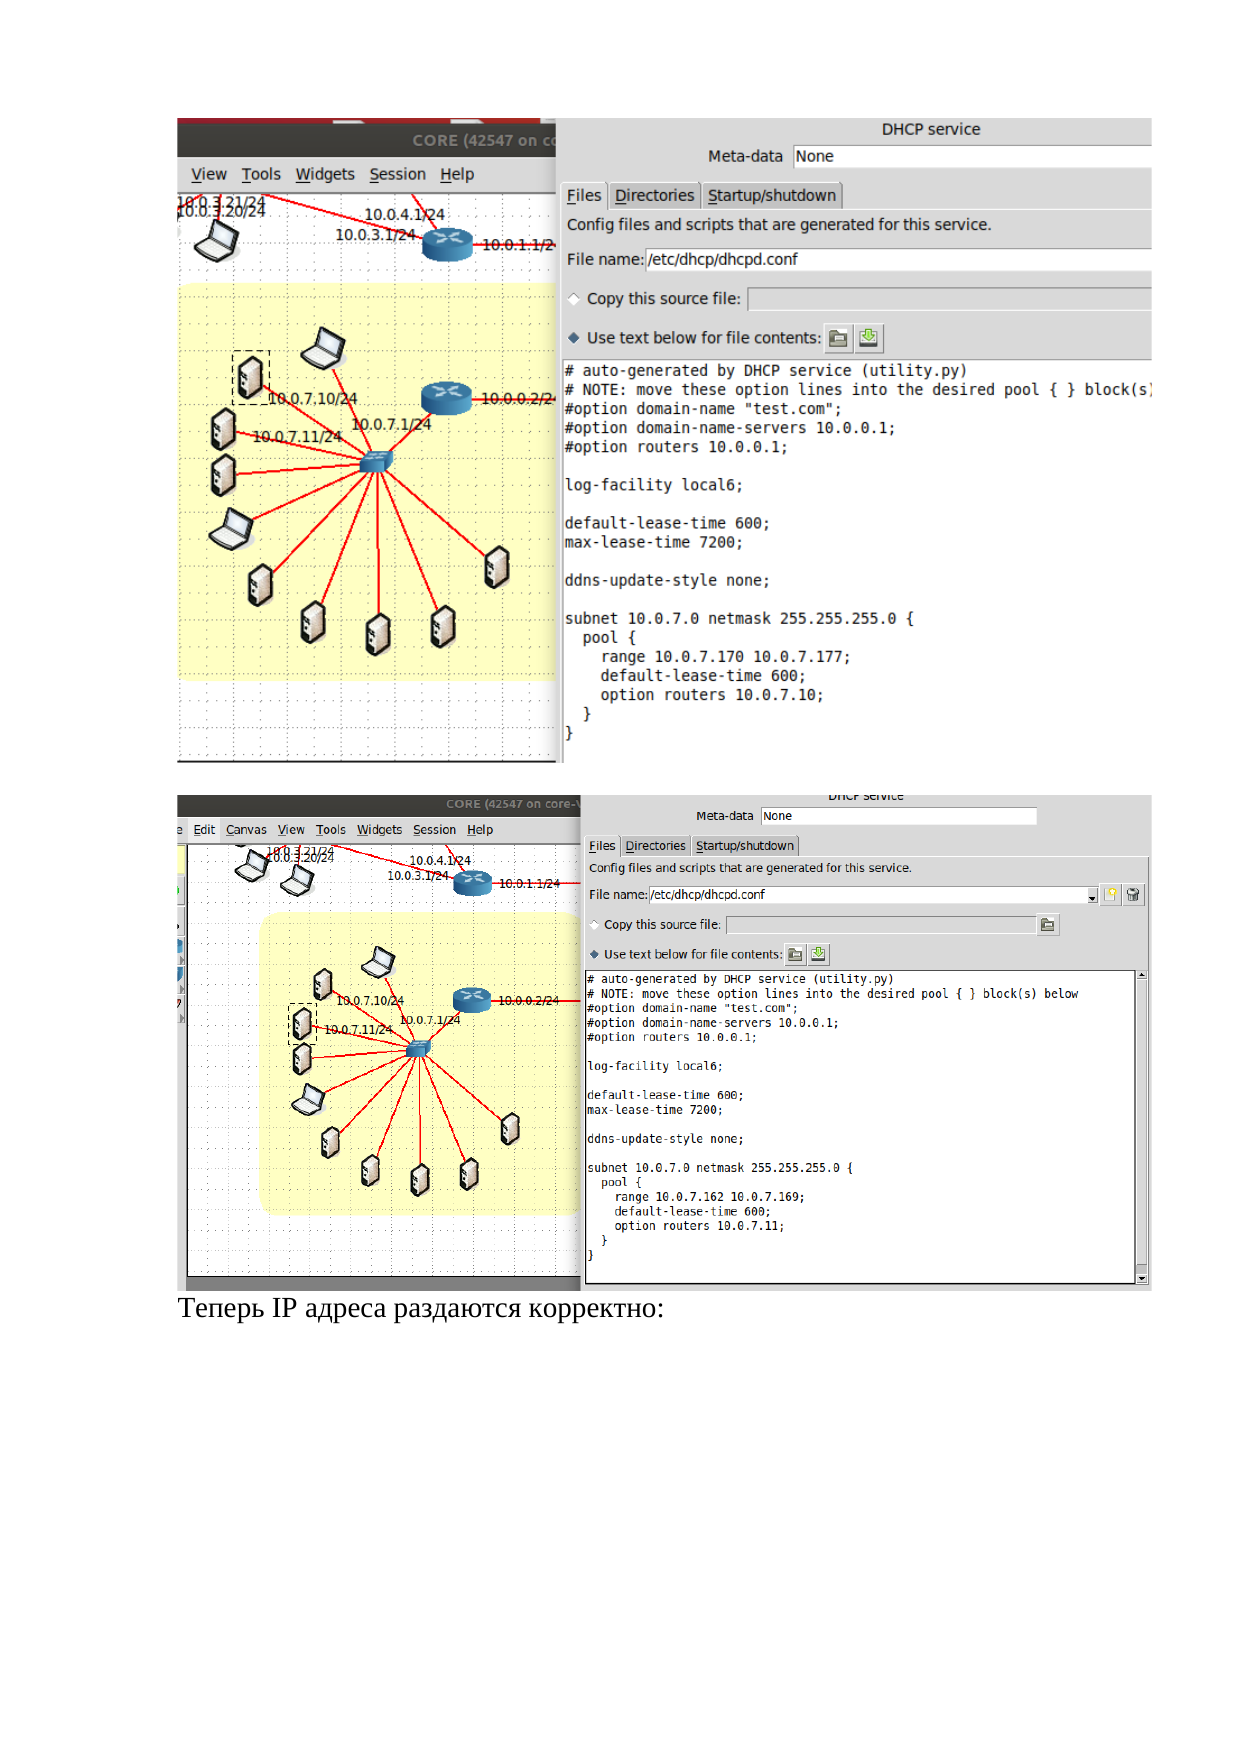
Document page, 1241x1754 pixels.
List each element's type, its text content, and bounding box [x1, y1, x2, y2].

text Теперь IP адреса раздаются корректно: [177, 1291, 1152, 1324]
picture [177, 118, 1152, 763]
picture [177, 795, 1152, 1291]
